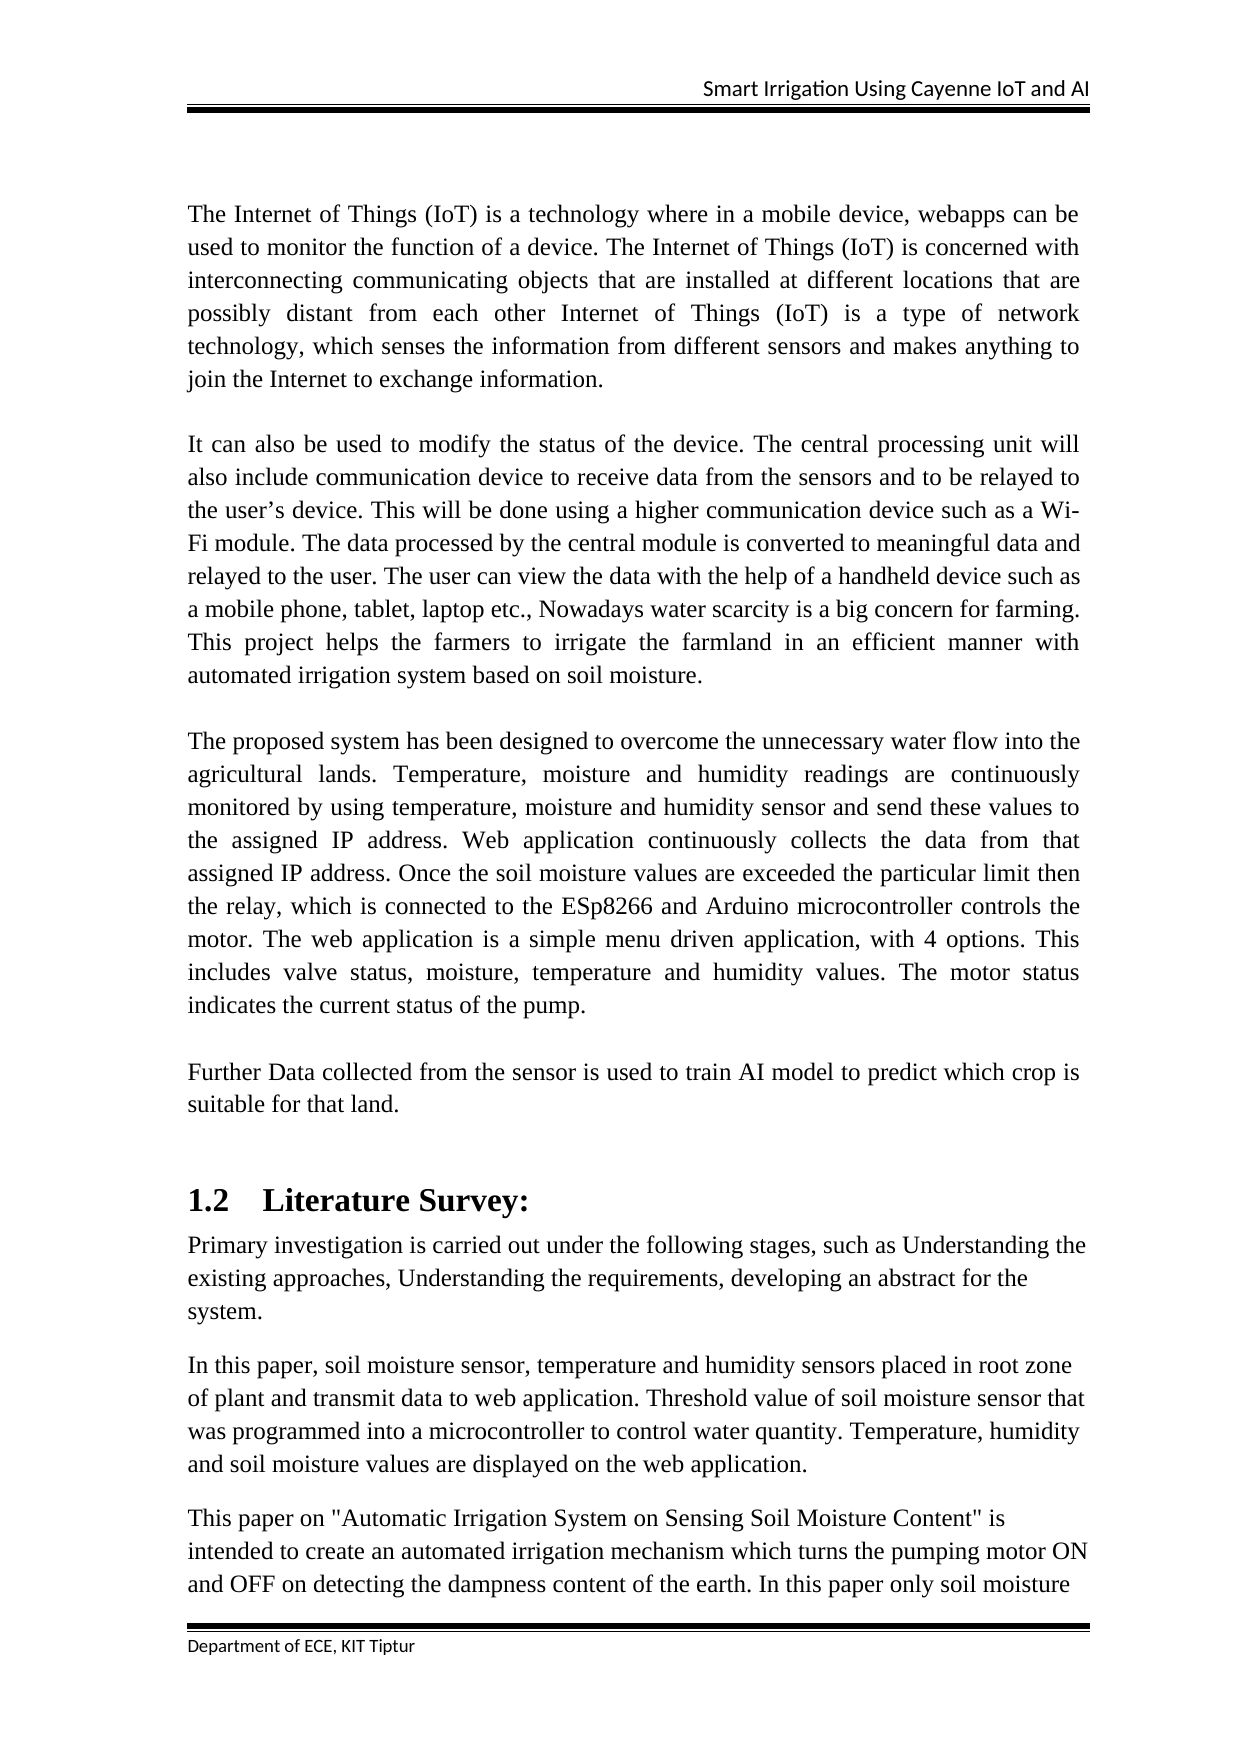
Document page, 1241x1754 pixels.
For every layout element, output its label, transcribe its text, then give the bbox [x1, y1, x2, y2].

text It can also be used to modify the status of the device. The central processing unit will also include communication device to receive data from the sensors and to be relayed to the user’s device. This will be done using a higher communication device such as a Wi-Fi module. The data processed by the central module is converted to meaningful data and relayed to the user. The user can view the data with the help of a handheld device such as a mobile phone, tablet, laptop etc., Nowadays water scarcity is a big concern for farming. This project helps the farmers to irrigate the farmland in an efficient manner with automated irrigation system based on soil moisture. [187, 429, 1081, 689]
text In this paper, soil moisture sensor, temperature and humidity sensors placed in root zone of plant and transmit data to web application. Threshold value of soil moisture sensor that was programmed into a microcontroller to control water quantity. Temperature, humidity and soil moisture values are displayed on the web application. [187, 1350, 1090, 1478]
subtitle Literature Survey: [187, 1180, 1090, 1218]
text The Internet of Things (IoT) is a technology where in a mobile device, webapps can be used to monitor the function of a device. The Internet of Things (IoT) is concerned with interconnecting communicating objects that are installed at different locations that are possibly distant from each other Internet of Things (IoT) is a type of network technology, which senses the information from different sensors and makes anything to join the Internet to exchange information. [187, 199, 1081, 393]
text Further Data collected from the sensor is used to train AI model to predict which crop is suitable for that land. [187, 1057, 1081, 1118]
text Primary investigation is carried out under the following stages, such as Understanding the existing approaches, Understanding the requirements, developing an abstract for the system. [187, 1230, 1090, 1325]
text The proposed system has been designed to overcome the unnecessary water flow into the agricultural lands. Temperature, moisture and humidity readings are continuously monitored by using temperature, moisture and humidity sensor and send these values to the assigned IP address. Web application continuously collects the data from that assigned IP address. Once the soil moisture values are exceeded the particular limit then the relay, which is connected to the ESp8266 and Arduino microcontroller controls the motor. The web application is a simple menu driven application, with 4 options. This includes valve status, moisture, temperature and humidity values. The motor status indicates the current status of the pump. [187, 726, 1081, 1019]
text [187, 1503, 1090, 1598]
